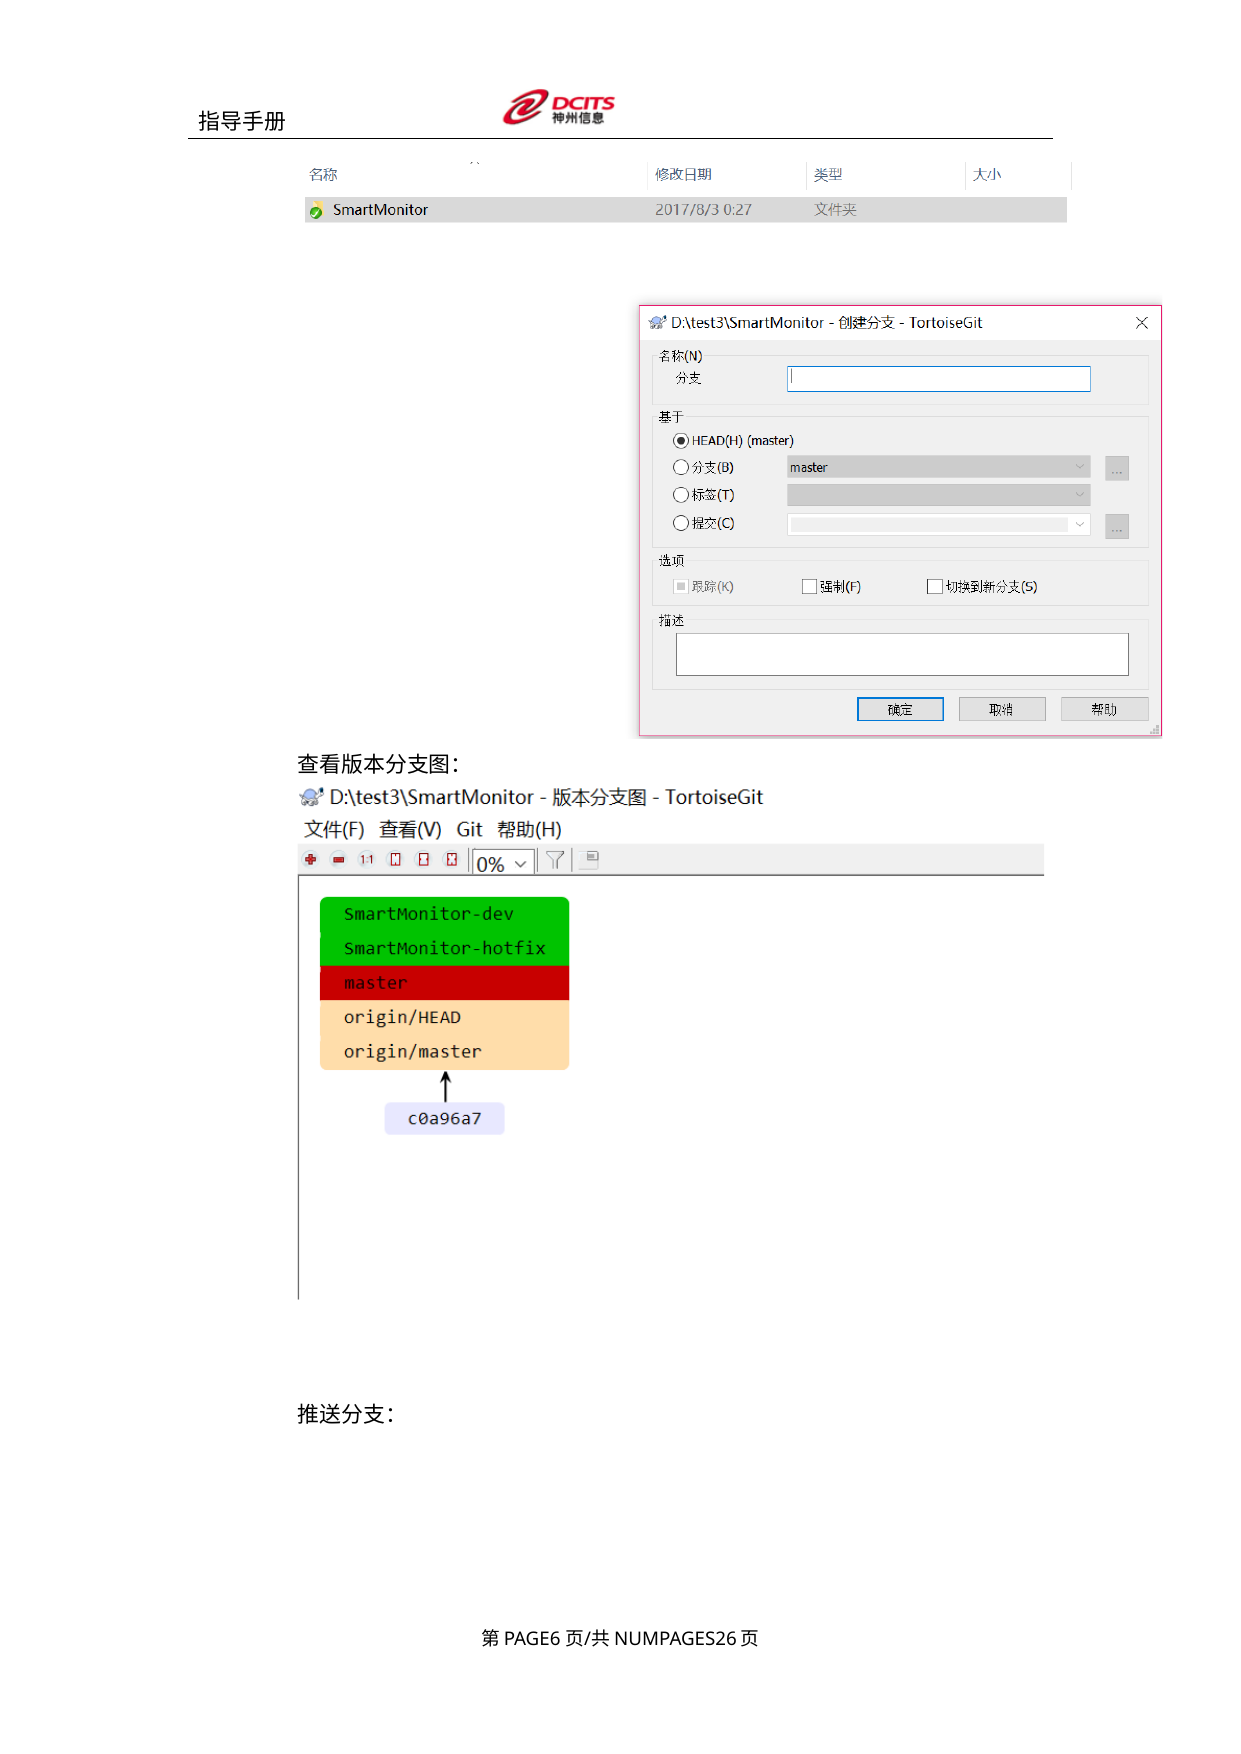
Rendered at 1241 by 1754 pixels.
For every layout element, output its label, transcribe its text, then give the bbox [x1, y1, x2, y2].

picture [489, 88, 623, 130]
picture [297, 162, 1163, 739]
text 推送分支： [232, 1397, 1053, 1429]
text 查看版本分支图： [232, 747, 1053, 779]
picture [297, 779, 1045, 1383]
